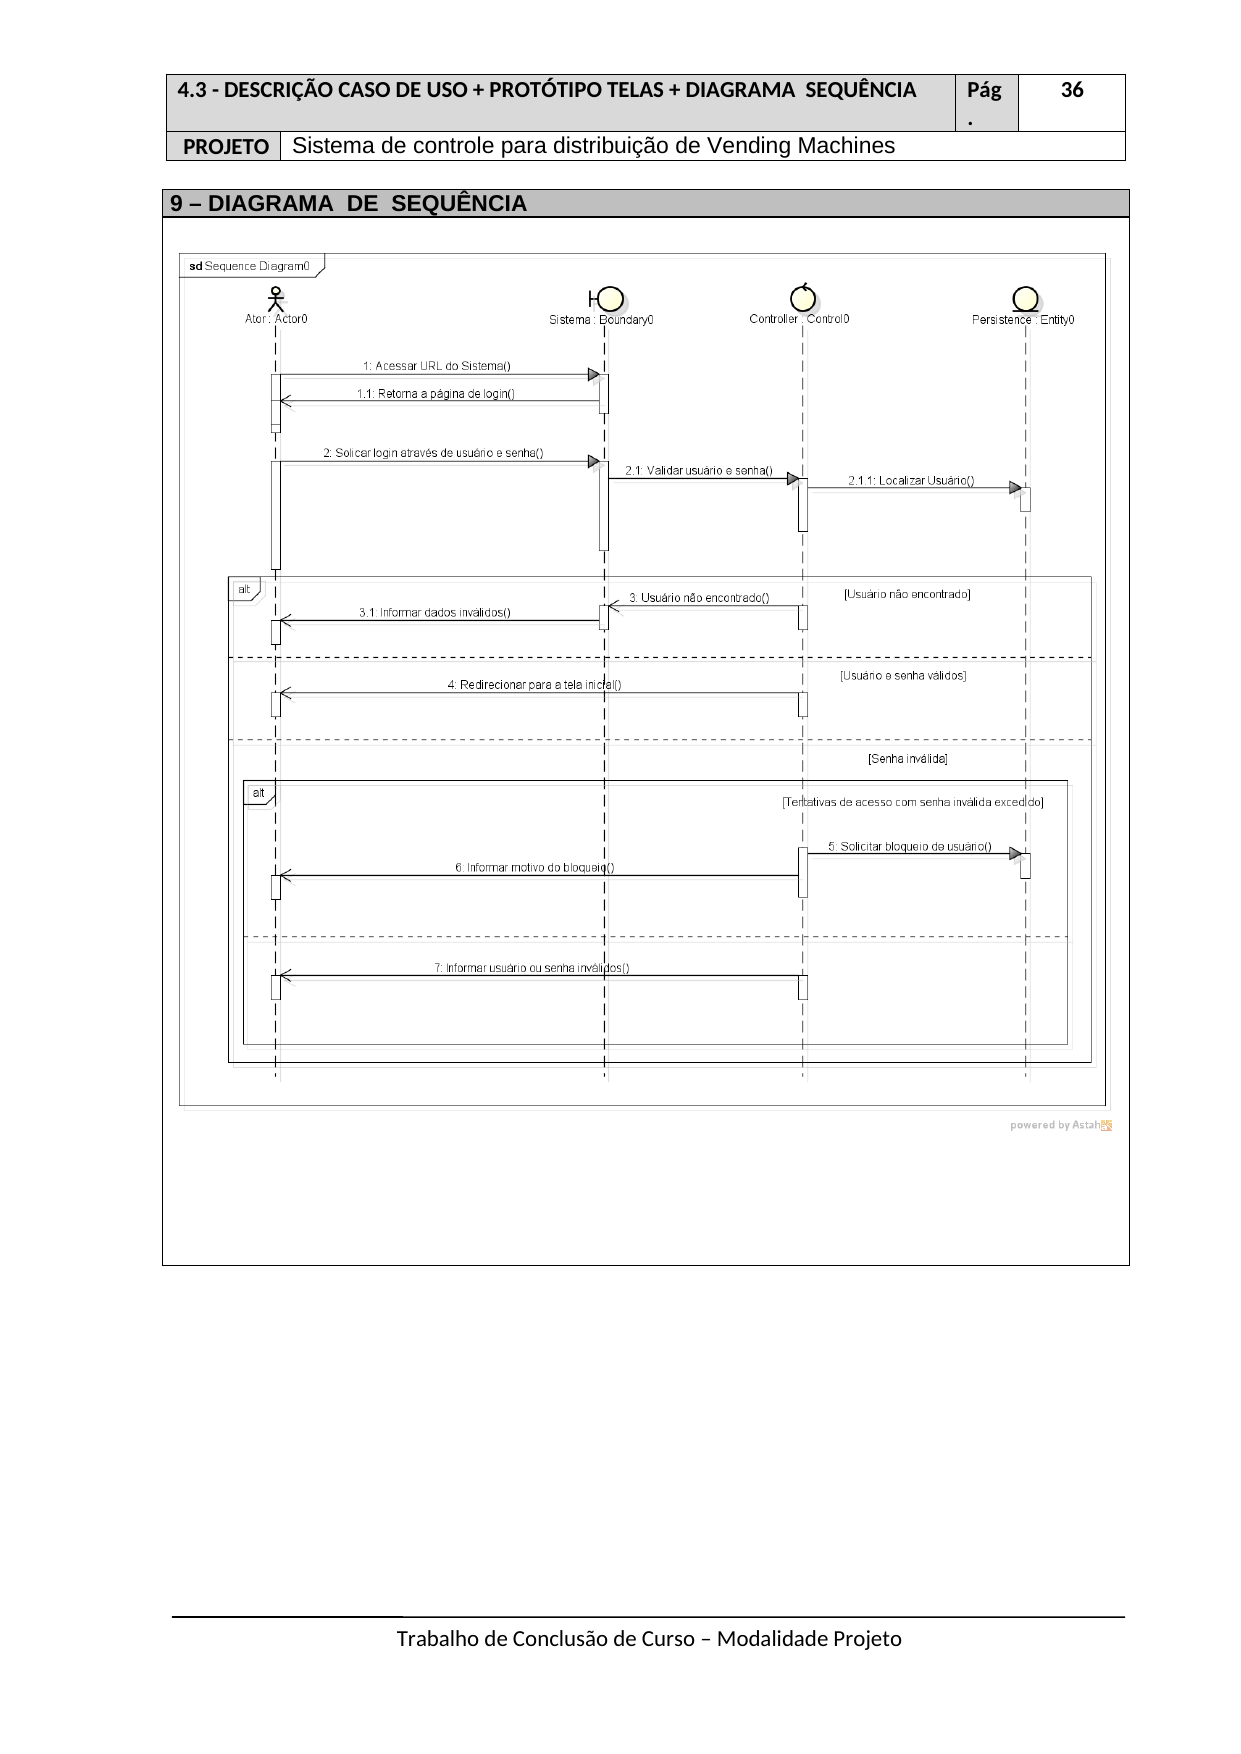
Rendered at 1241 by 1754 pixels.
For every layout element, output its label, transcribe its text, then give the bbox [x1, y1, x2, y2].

picture [169, 243, 1114, 1134]
table_cell [163, 218, 1129, 1265]
table_header 9 – DIAGRAMA DE SEQUÊNCIA [163, 190, 1129, 216]
